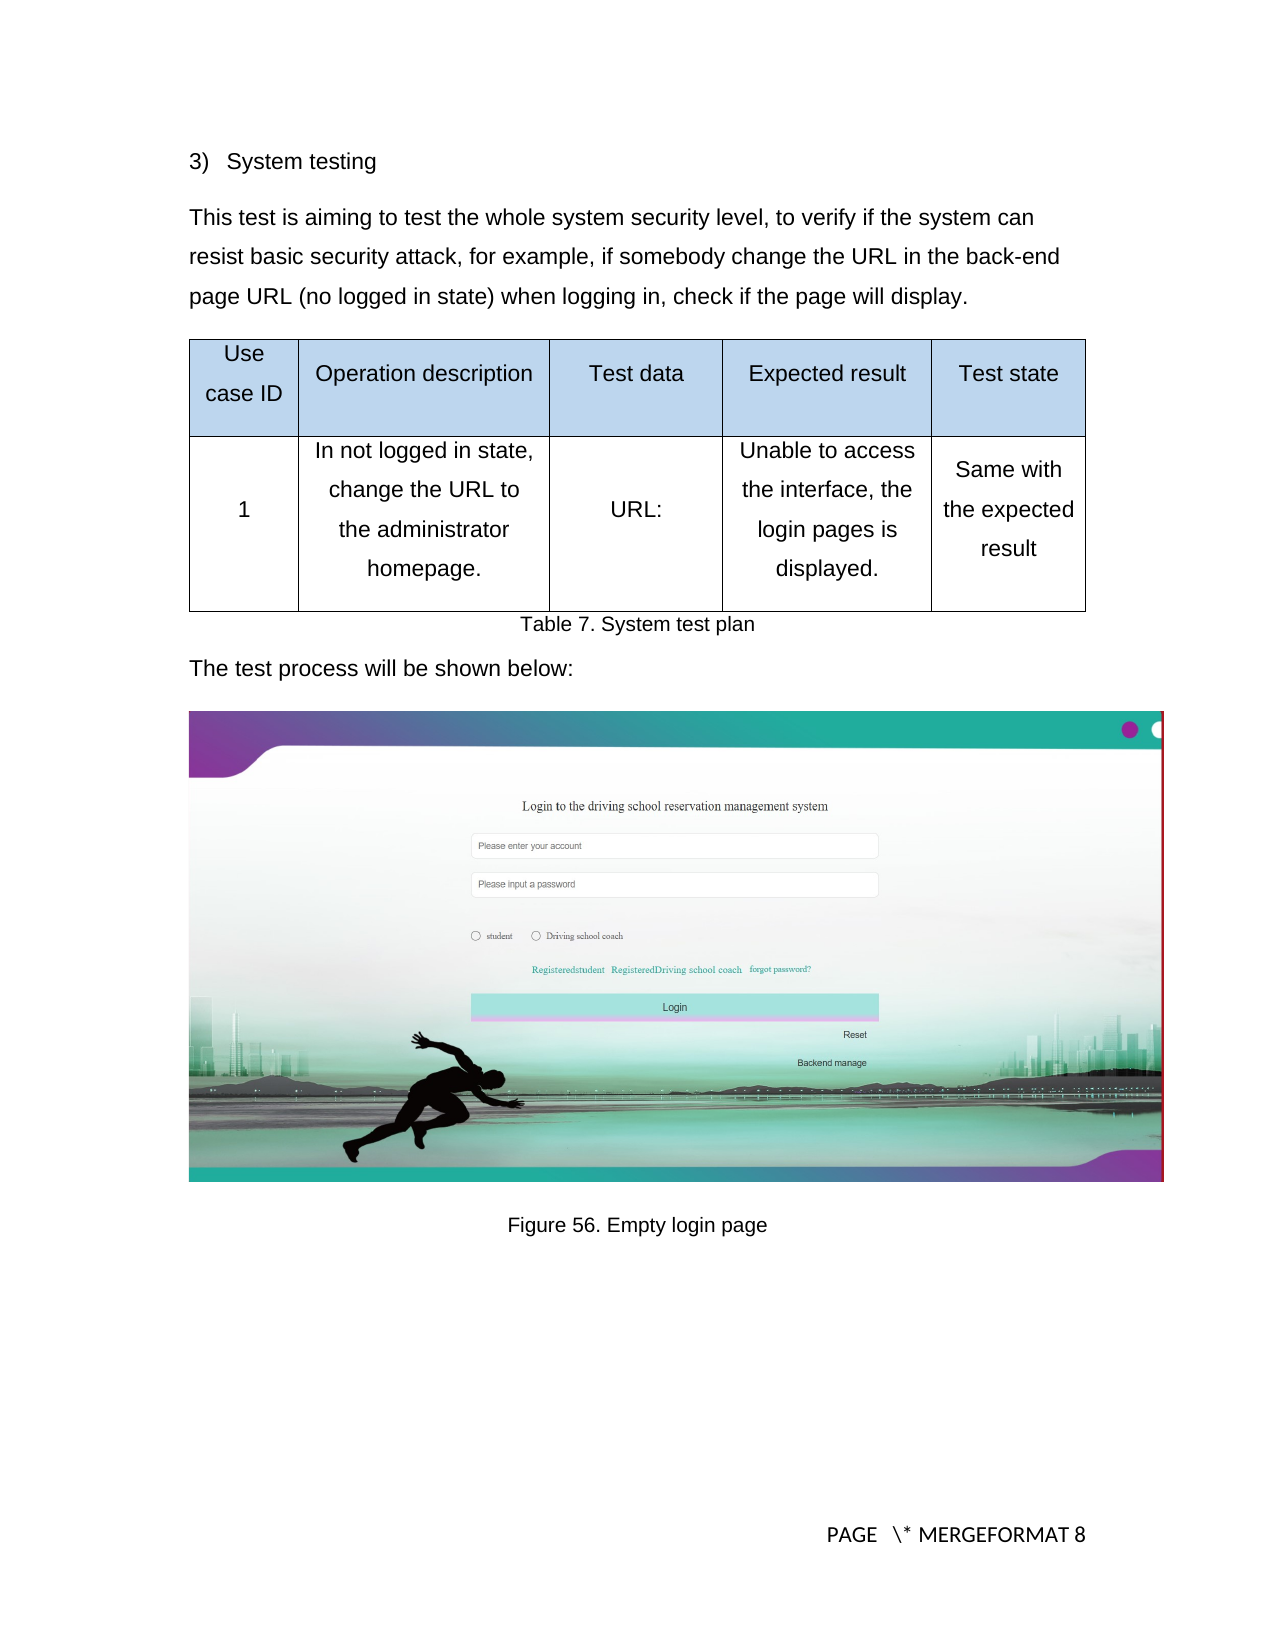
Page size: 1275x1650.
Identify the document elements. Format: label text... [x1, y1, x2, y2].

table_cell 1 [190, 437, 298, 611]
table_header Operation description [299, 340, 549, 436]
table_cell URL: [550, 437, 722, 611]
table_cell Same with the expected result [932, 437, 1085, 611]
text This test is aiming to test the whole system security level, to verify if the system can resist basic security attack, for example, if somebody change the URL in the back-end page URL (no logged in state) when logging in, check if the page will display. [189, 204, 1086, 309]
table_header Test state [932, 340, 1085, 436]
table_cell In not logged in state, change the URL to the administrator homepage. [299, 437, 549, 611]
table_header Test data [550, 340, 722, 436]
picture [188, 711, 1164, 1182]
text Table 7. System test plan [189, 612, 1086, 636]
table_cell Unable to access the interface, the login pages is displayed. [723, 437, 931, 611]
table_header Expected result [723, 340, 931, 436]
list System testing [189, 148, 1086, 174]
text Figure 56. Empty login page [189, 1212, 1086, 1236]
text The test process will be shown below: [189, 655, 1086, 681]
table_header Use case ID [190, 340, 298, 436]
